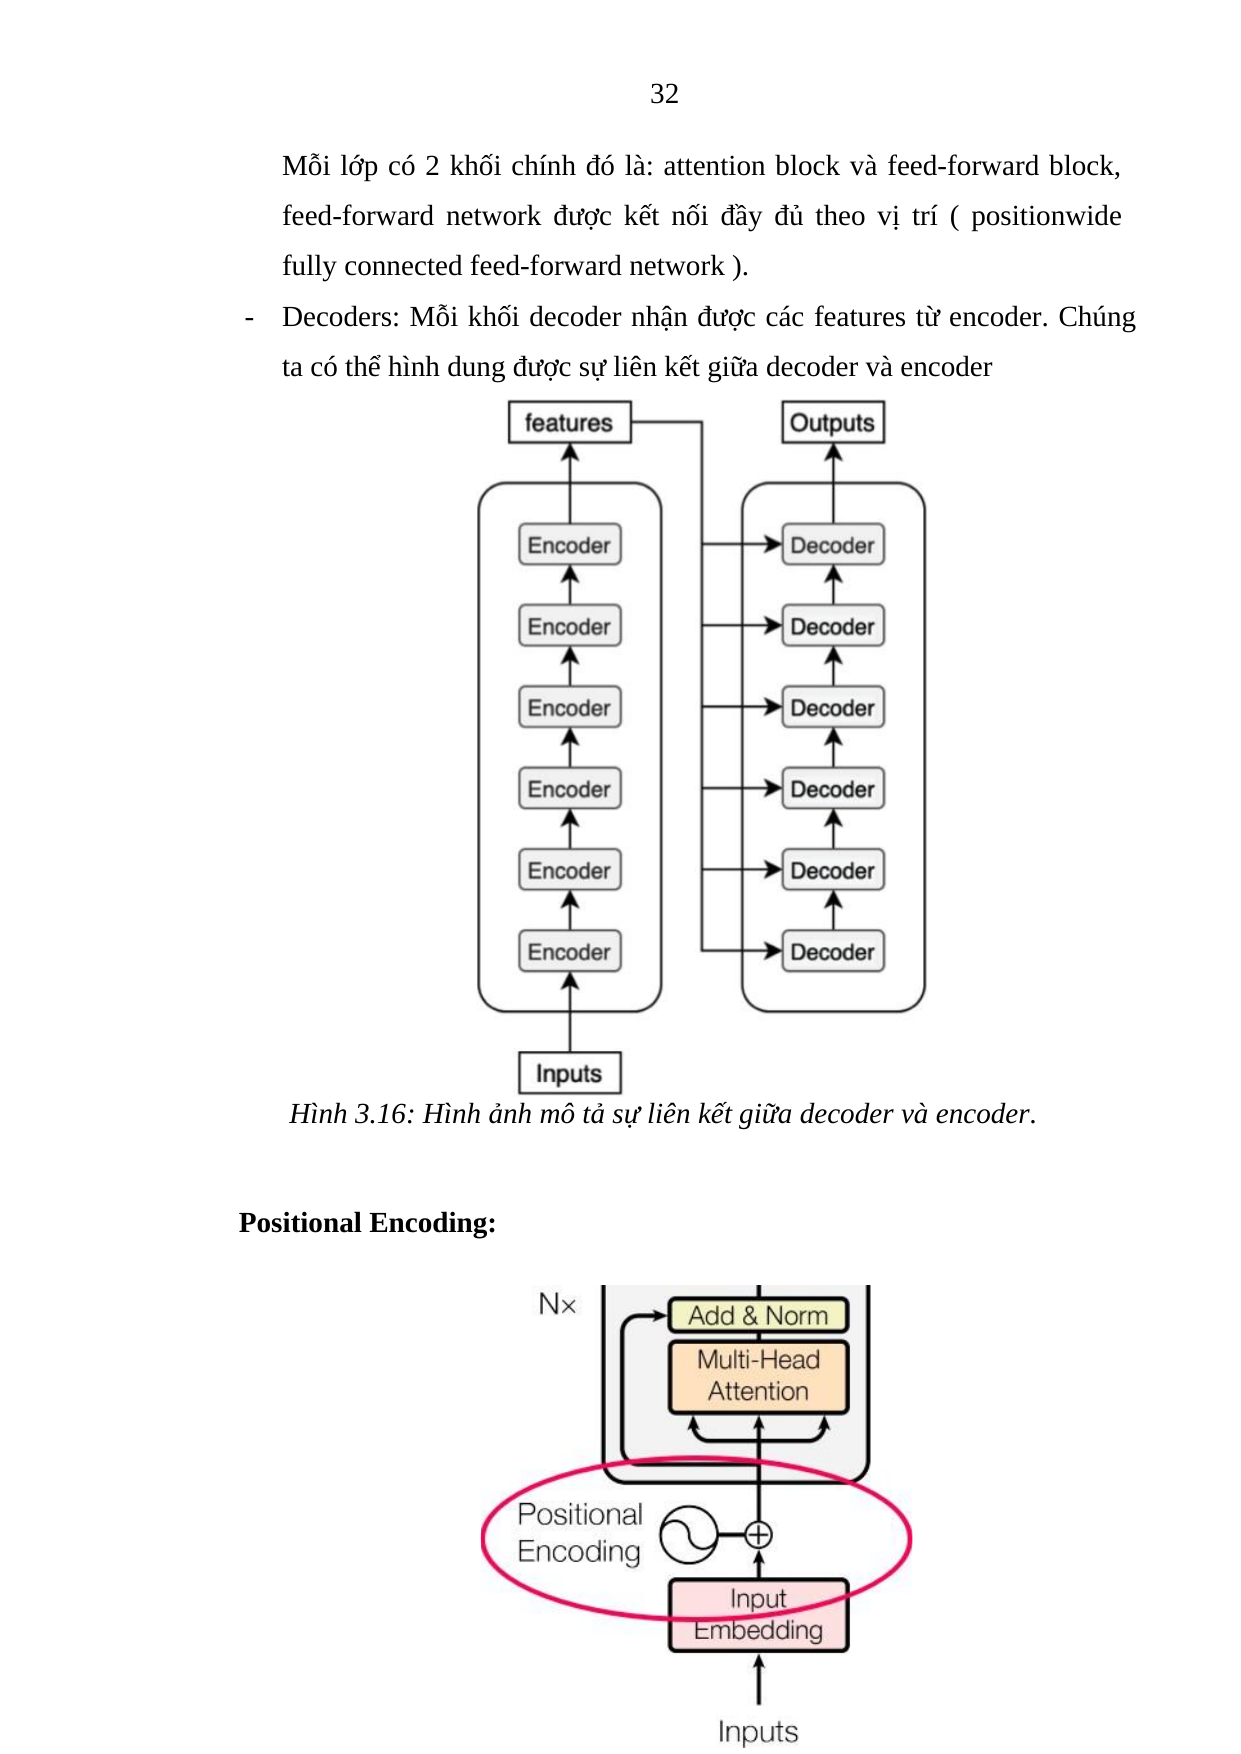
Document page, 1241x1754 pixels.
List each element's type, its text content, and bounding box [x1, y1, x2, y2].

text Hình 3.16: Hình ảnh mô tả sự liên kết giữa decoder và encoder. [207, 1096, 1122, 1130]
picture [476, 399, 929, 1097]
picture [480, 1285, 913, 1748]
list Decoders: Mỗi khối decoder nhận được các features từ encoder. Chúng ta có thể hình dung được sự liên kết giữa decoder và encoder [244, 299, 1137, 382]
text Positional Encoding: [239, 1205, 1122, 1239]
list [244, 148, 1122, 282]
